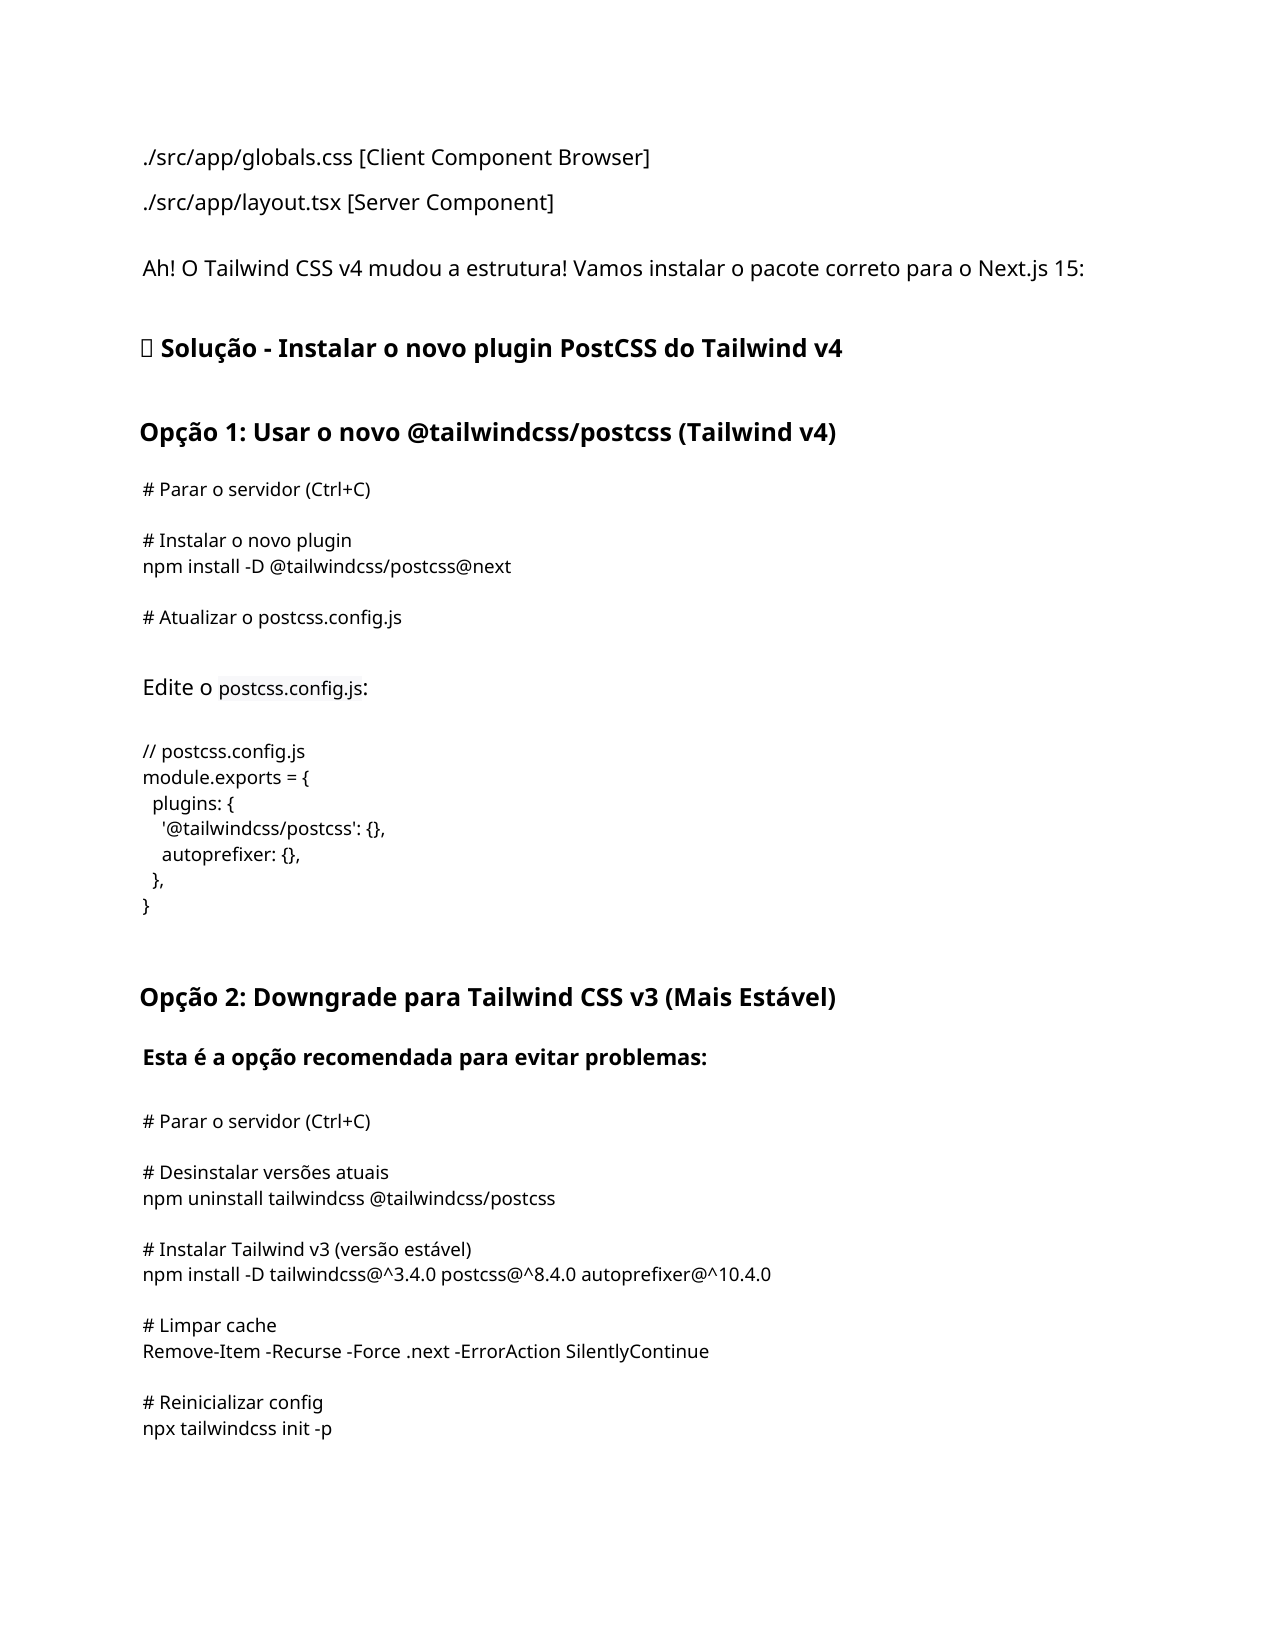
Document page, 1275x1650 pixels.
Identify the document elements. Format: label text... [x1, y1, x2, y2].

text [142, 142, 1133, 217]
text Edite o postcss.config.js: [142, 672, 1133, 702]
text Opção 2: Downgrade para Tailwind CSS v3 (Mais Estável) [139, 980, 1133, 1014]
text Esta é a opção recomendada para evitar problemas: [142, 1042, 1133, 1072]
text Opção 1: Usar o novo @tailwindcss/postcss (Tailwind v4) [139, 415, 1133, 449]
text Ah! O Tailwind CSS v4 mudou a estrutura! Vamos instalar o pacote correto para o Next.js 15: [142, 253, 1133, 283]
text ✅ Solução - Instalar o novo plugin PostCSS do Tailwind v4 [139, 331, 1133, 365]
